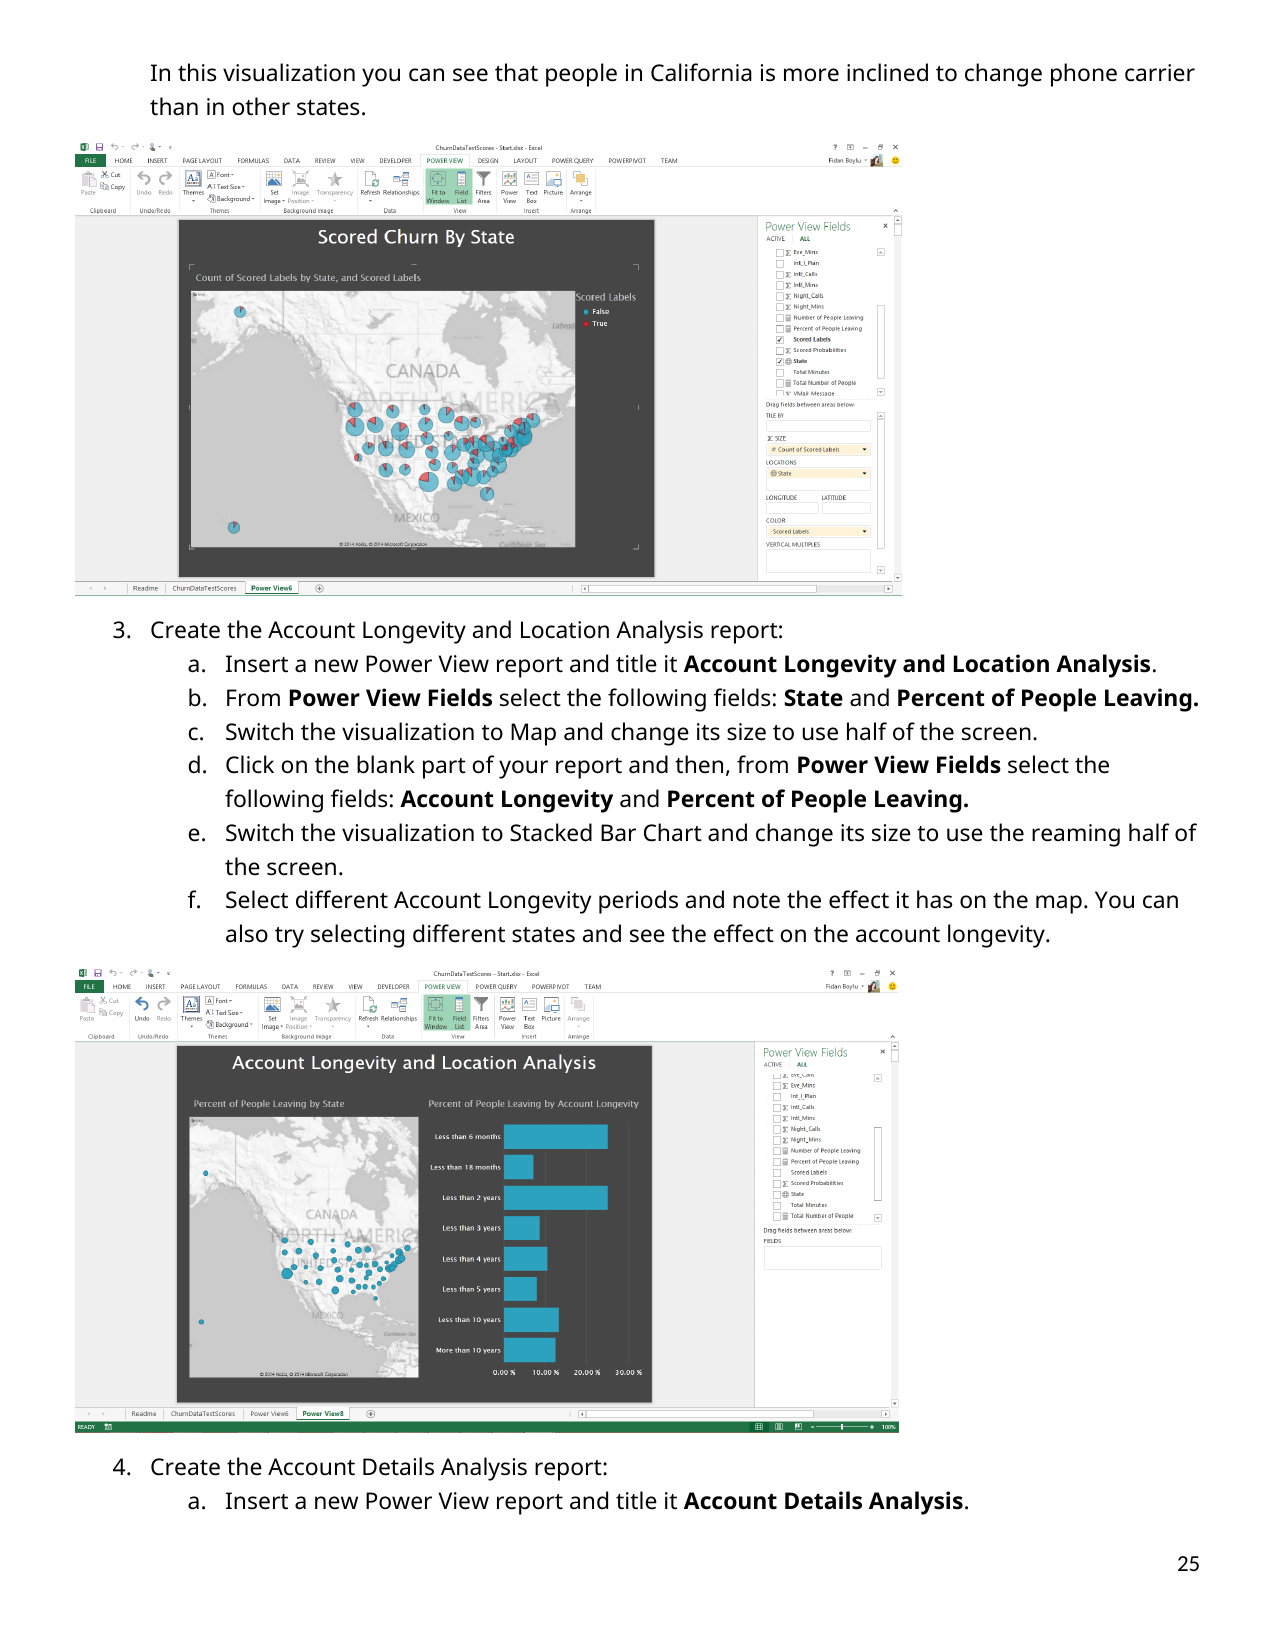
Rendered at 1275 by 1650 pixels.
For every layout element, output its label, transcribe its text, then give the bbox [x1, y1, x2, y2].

list Insert a new Power View report and title it Account Longevity and Location Analysis. [187, 648, 1200, 679]
list From Power View Fields select the following fields: State and Percent of People Leaving. [187, 682, 1200, 713]
list Switch the visualization to Map and change its size to use half of the screen. [187, 715, 1200, 747]
list Select different Account Longevity periods and note the effect it has on the map. You can also try selecting different states and see the effect on the account longevity. [187, 884, 1200, 949]
list Insert a new Power View report and title it Account Details Analysis. [187, 1485, 1200, 1516]
list Create the Account Details Analysis report: [112, 1451, 1200, 1482]
text In this visualization you can see that people in California is more inclined to change phone carrier than in other states. [150, 57, 1200, 122]
picture [75, 141, 903, 596]
picture [75, 968, 899, 1433]
list Create the Account Longevity and Location Analysis report: [112, 614, 1200, 645]
list Click on the blank part of your report and then, from Power View Fields select the following fields: Account Longevity and Percent of People Leaving. [187, 749, 1200, 814]
list Switch the visualization to Stacked Bar Chart and change its size to use the reaming half of the screen. [187, 817, 1200, 882]
